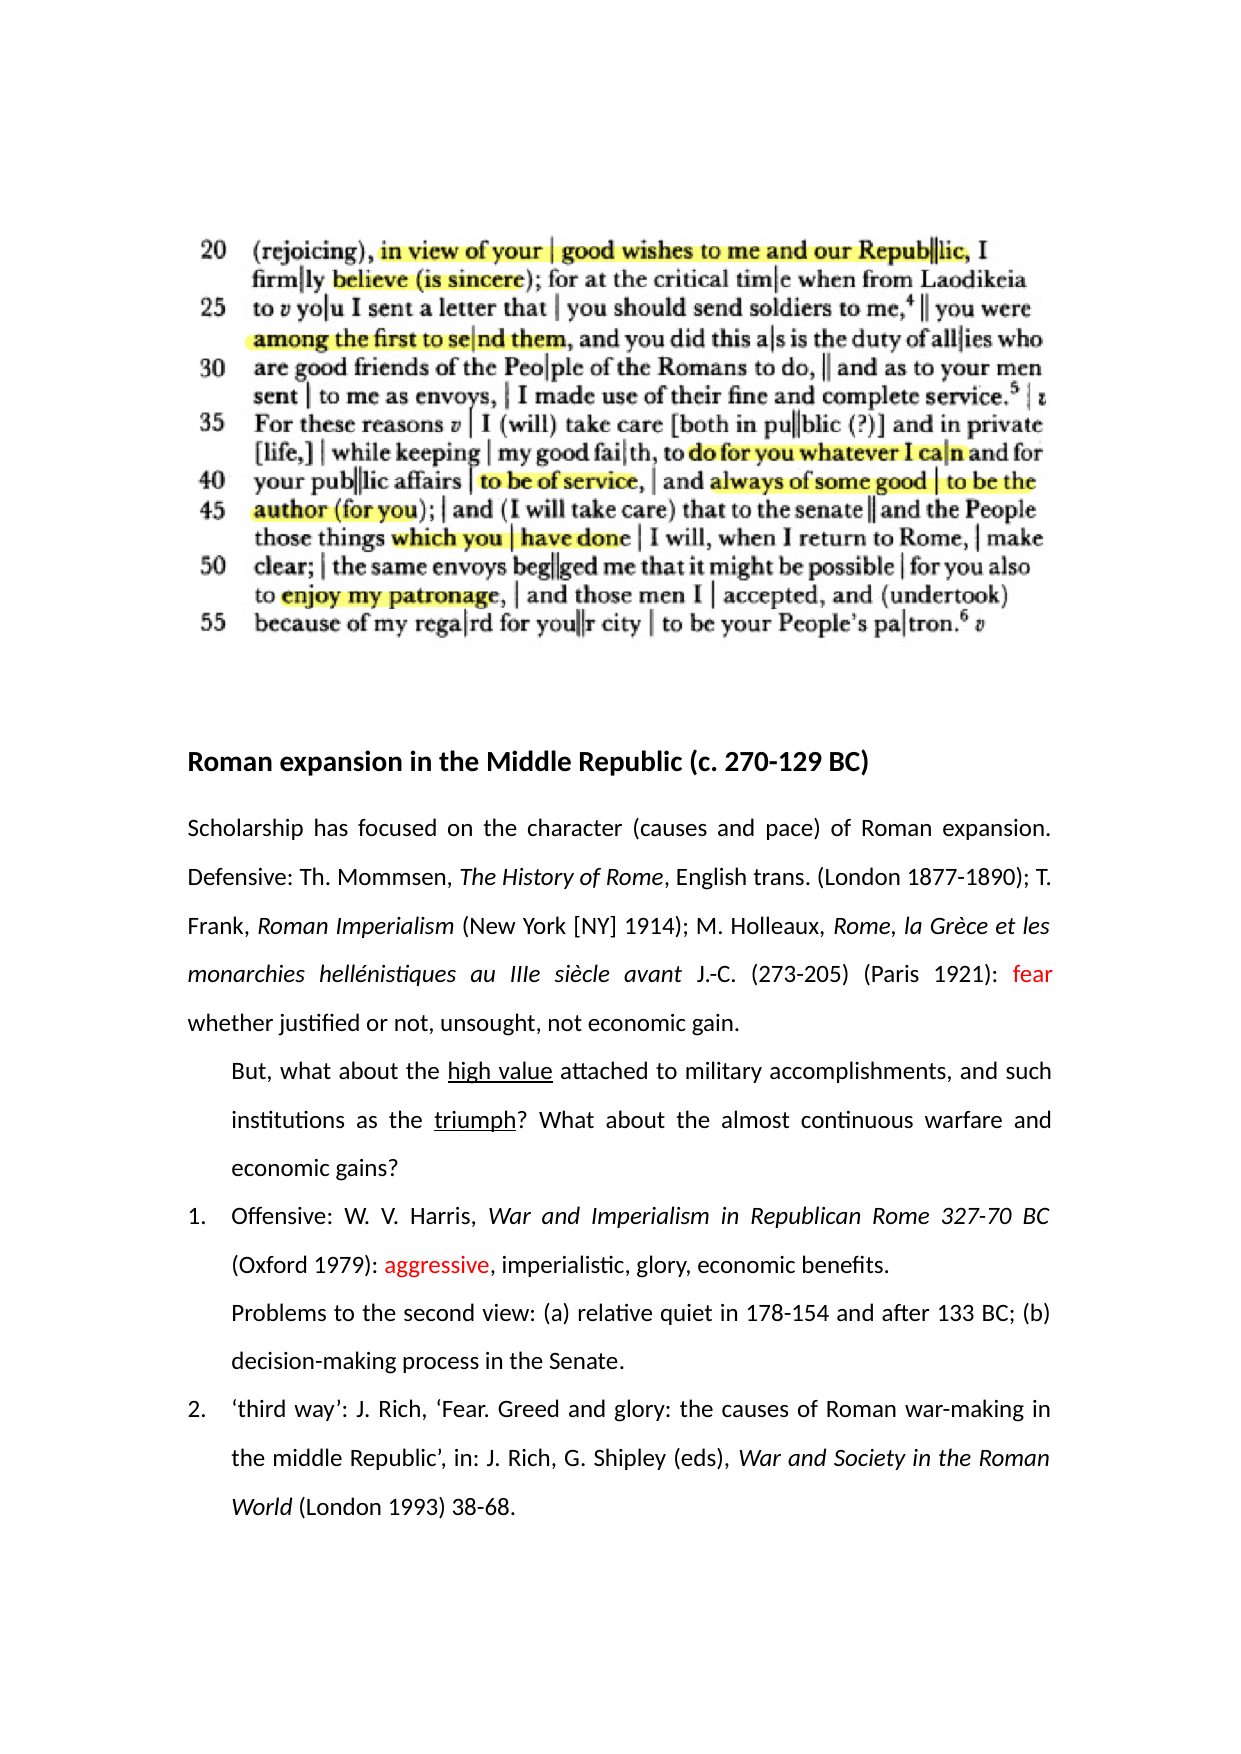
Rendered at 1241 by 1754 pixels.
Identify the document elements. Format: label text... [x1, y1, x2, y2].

text Roman expansion in the Middle Republic (c. 270-129 BC) [187, 729, 1053, 794]
text Scholarship has focused on the character (causes and pace) of Roman expansion. Defensive: Th. Mommsen, The History of Rome, English trans. (London 1877-1890); T. Frank, Roman Imperialism (New York [NY] 1914); M. Holleaux, Rome, la Grèce et les monarchies hellénistiques au IIIe siècle avant J.-C. (273-205) (Paris 1921): fear whether justified or not, unsought, not economic gain. [187, 811, 1053, 1039]
list ‘third way’: J. Rich, ‘Fear. Greed and glory: the causes of Roman war-making in the middle Republic’, in: J. Rich, G. Shipley (eds), War and Society in the Roman World (London 1993) 38-68. [187, 1392, 1053, 1522]
list But, what about the high value attached to military accomplishments, and such institutions as the triumph? What about the almost continuous warfare and economic gains? [231, 1054, 1053, 1184]
picture [186, 222, 1053, 649]
list Problems to the second view: (a) relative quiet in 178-154 and after 133 BC; (b) decision-making process in the Senate. [231, 1296, 1053, 1377]
list Offensive: W. V. Harris, War and Imperialism in Republican Rome 327-70 BC (Oxford 1979): aggressive, imperialistic, glory, economic benefits. [187, 1199, 1053, 1281]
